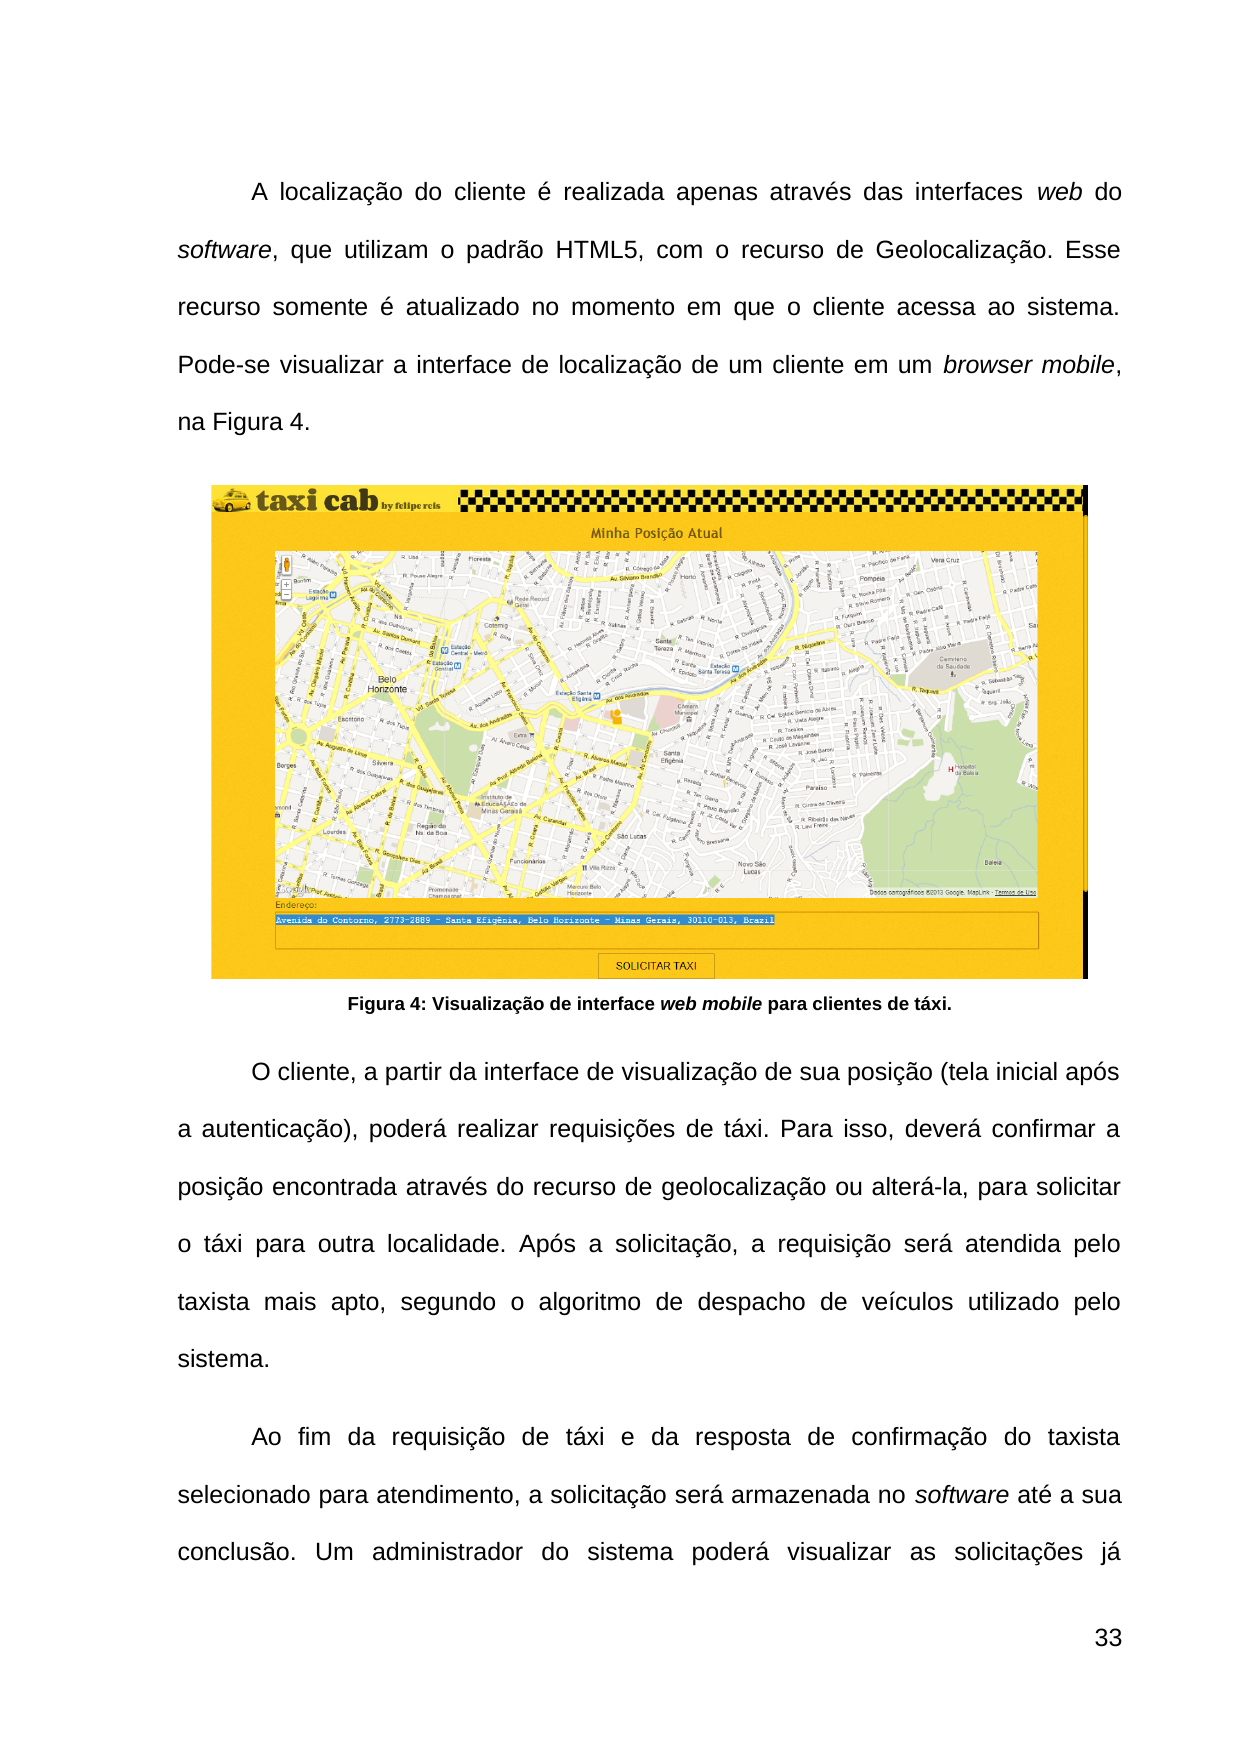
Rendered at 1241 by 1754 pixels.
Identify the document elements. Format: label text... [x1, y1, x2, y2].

text O cliente, a partir da interface de visualização de sua posição (tela inicial após a autenticação), poderá realizar requisições de táxi. Para isso, deverá confirmar a posição encontrada através do recurso de geolocalização ou alterá-la, para solicitar o táxi para outra localidade. Após a solicitação, a requisição será atendida pelo taxista mais apto, segundo o algoritmo de despacho de veículos utilizado pelo sistema. [177, 1057, 1122, 1373]
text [177, 1422, 1122, 1566]
picture [211, 485, 1088, 979]
text Figura 4: Visualização de interface web mobile para clientes de táxi. [177, 993, 1122, 1014]
text A localização do cliente é realizada apenas através das interfaces web do software, que utilizam o padrão HTML5, com o recurso de Geolocalização. Esse recurso somente é atualizado no momento em que o cliente acessa ao sistema. Pode-se visualizar a interface de localização de um cliente em um browser mobile, na Figura 4. [177, 177, 1122, 436]
